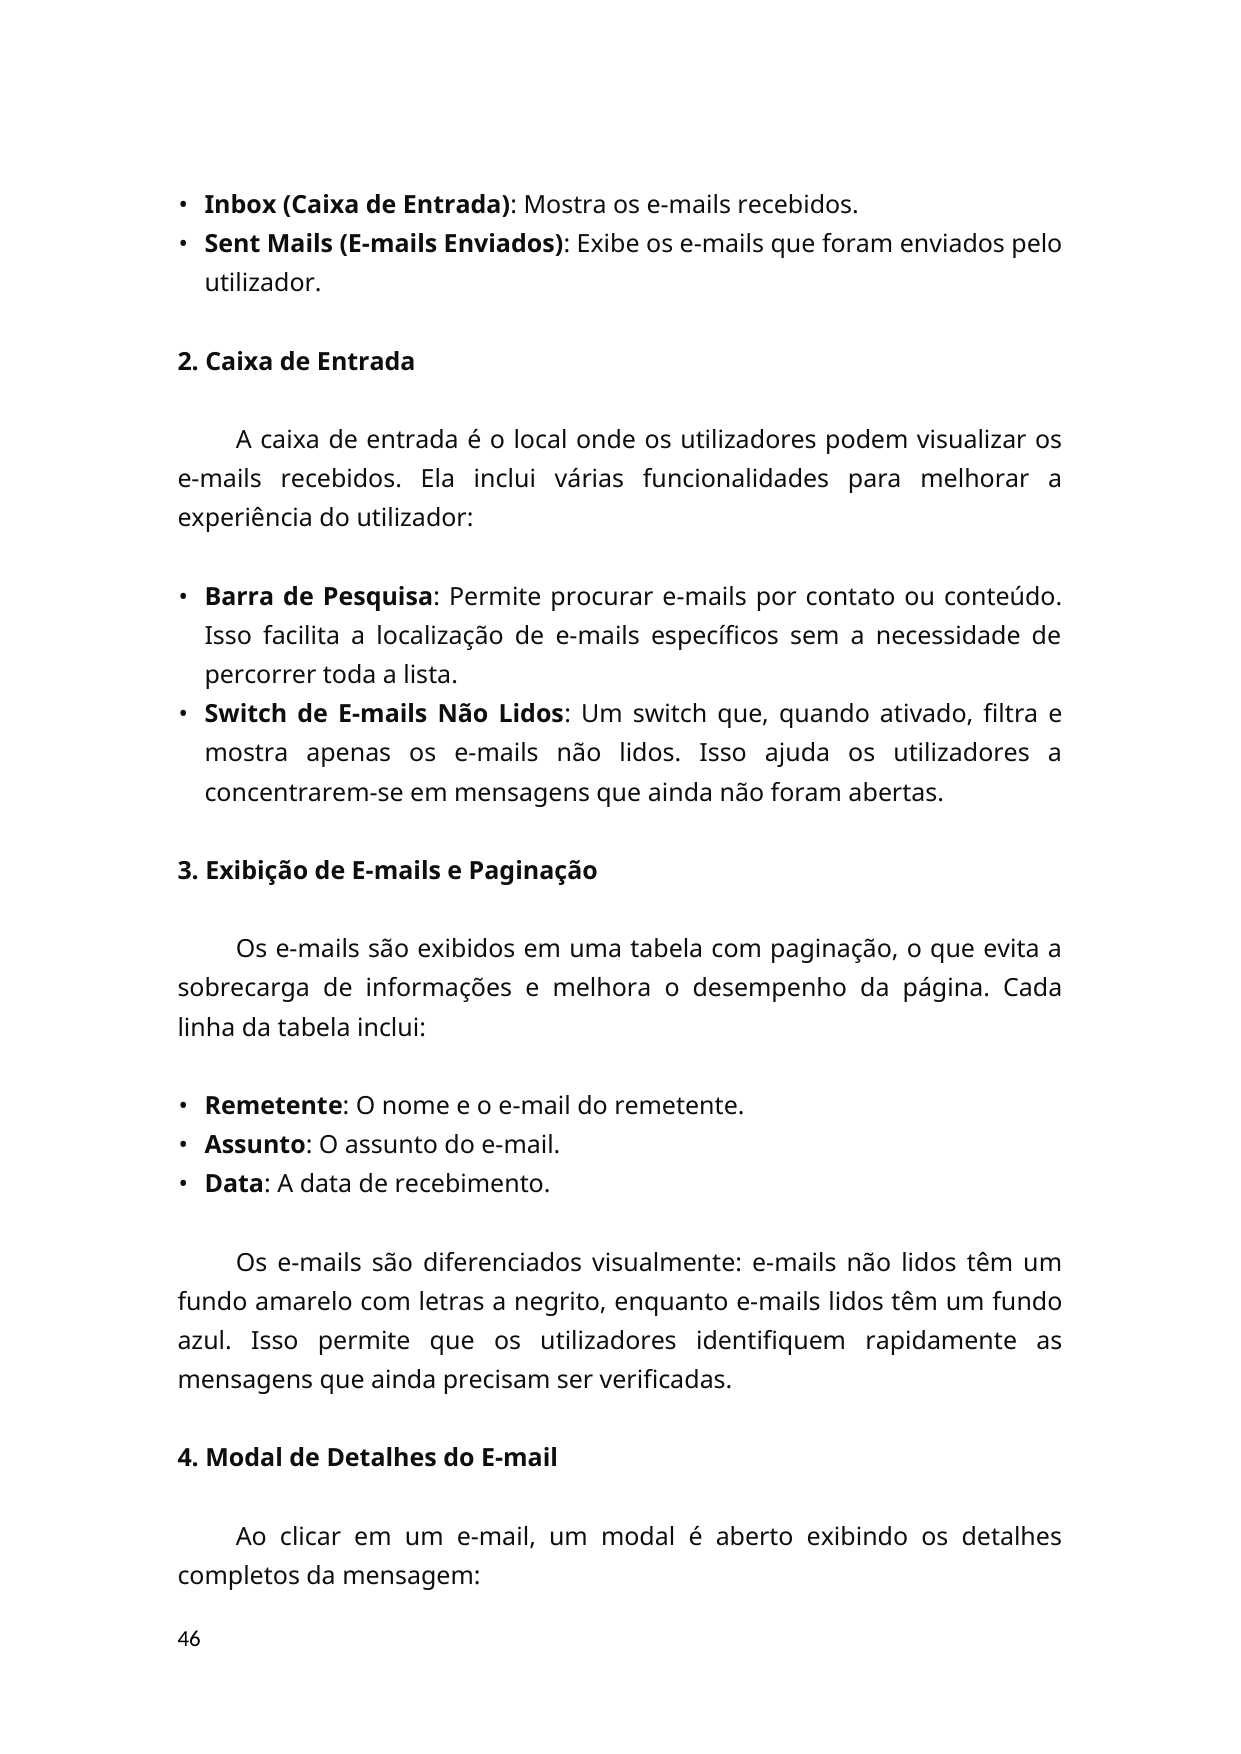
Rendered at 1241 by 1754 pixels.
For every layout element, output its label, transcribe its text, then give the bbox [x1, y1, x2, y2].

text Os e-mails são exibidos em uma tabela com paginação, o que evita a sobrecarga de informações e melhora o desempenho da página. Cada linha da tabela inclui: [177, 931, 1063, 1043]
text 3. Exibição de E-mails e Paginação [177, 853, 1063, 887]
text • Data: A data de recebimento. [177, 1166, 1063, 1200]
text • Inbox (Caixa de Entrada): Mostra os e-mails recebidos. [177, 187, 1063, 221]
text • Remetente: O nome e o e-mail do remetente. [177, 1088, 1063, 1122]
text • Assunto: O assunto do e-mail. [177, 1127, 1063, 1161]
text Os e-mails são diferenciados visualmente: e-mails não lidos têm um fundo amarelo com letras a negrito, enquanto e-mails lidos têm um fundo azul. Isso permite que os utilizadores identifiquem rapidamente as mensagens que ainda precisam ser verificadas. [177, 1244, 1063, 1396]
text 2. Caixa de Entrada [177, 343, 1063, 377]
text 4. Modal de Detalhes do E-mail [177, 1440, 1063, 1474]
text A caixa de entrada é o local onde os utilizadores podem visualizar os e-mails recebidos. Ela inclui várias funcionalidades para melhorar a experiência do utilizador: [177, 422, 1063, 534]
text • Barra de Pesquisa: Permite procurar e-mails por contato ou conteúdo. Isso facilita a localização de e-mails específicos sem a necessidade de percorrer toda a lista. [177, 578, 1063, 691]
text • Sent Mails (E-mails Enviados): Exibe os e-mails que foram enviados pelo utilizador. [177, 226, 1063, 299]
text Ao clicar em um e-mail, um modal é aberto exibindo os detalhes completos da mensagem: [177, 1518, 1063, 1592]
text • Switch de E-mails Não Lidos: Um switch que, quando ativado, filtra e mostra apenas os e-mails não lidos. Isso ajuda os utilizadores a concentrarem-se em mensagens que ainda não foram abertas. [177, 696, 1063, 808]
